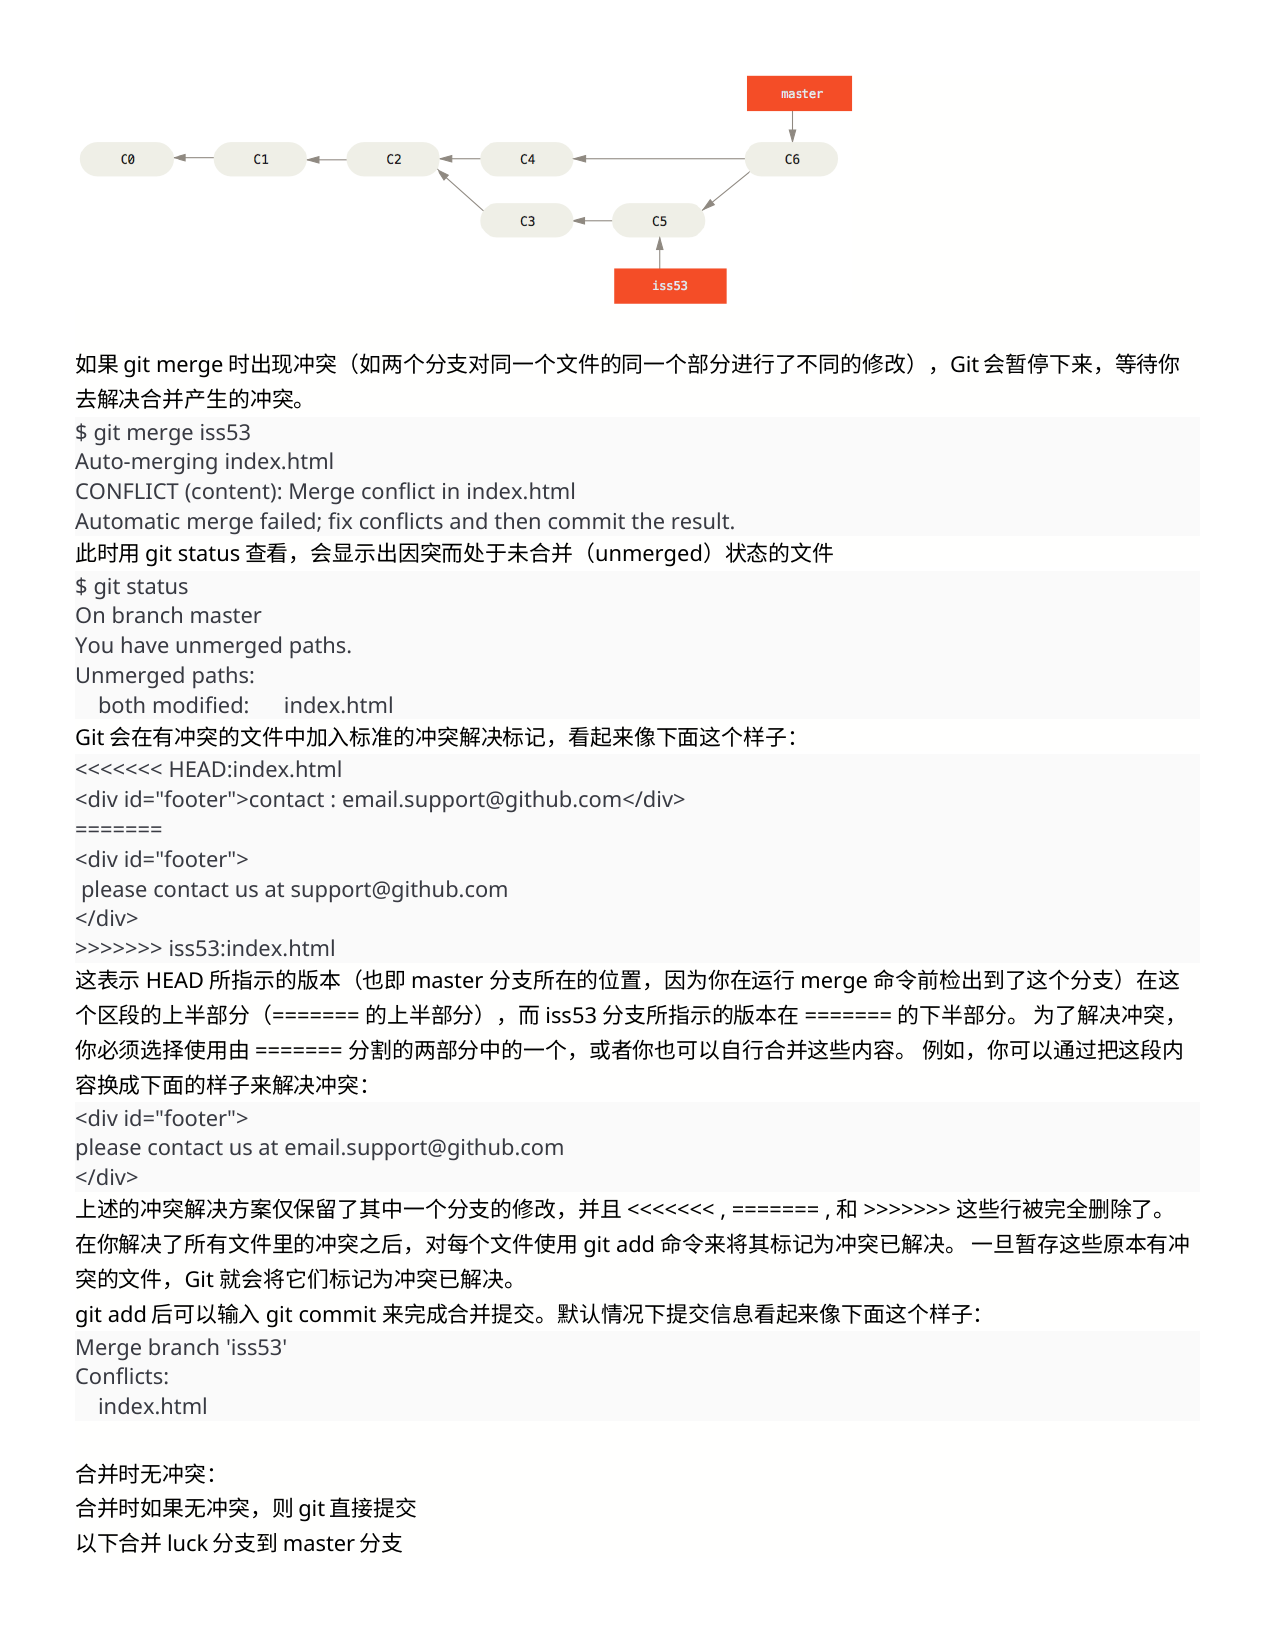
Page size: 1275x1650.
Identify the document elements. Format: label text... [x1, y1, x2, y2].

text 这表示 HEAD 所指示的版本（也即master 分支所在的位置，因为你在运行 merge 命令前检出到了这个分支）在这个区段的上半部分（======= 的上半部分），而 iss53 分支所指示的版本在 ======= 的下半部分。 为了解决冲突，你必须选择使用由 ======= 分割的两部分中的一个，或者你也可以自行合并这些内容。 例如，你可以通过把这段内容换成下面的样子来解决冲突： [75, 963, 1200, 1099]
text Unmerged paths: [75, 660, 1200, 690]
text 上述的冲突解决方案仅保留了其中一个分支的修改，并且 <<<<<<< , ======= , 和 >>>>>>> 这些行被完全删除了。 在你解决了所有文件里的冲突之后，对每个文件使用 git add 命令来将其标记为冲突已解决。 一旦暂存这些原本有冲突的文件，Git 就会将它们标记为冲突已解决。 [75, 1192, 1200, 1293]
text 合并时如果无冲突，则git直接提交 [75, 1491, 1200, 1523]
text please contact us at email.support@github.com [75, 1132, 1200, 1162]
text 以下合并luck分支到master分支 [75, 1526, 1200, 1558]
text <div id="footer"> [75, 1102, 1200, 1132]
text 此时用git status查看，会显示出因突而处于未合并（unmerged）状态的文件 [75, 536, 1200, 567]
text </div> [75, 903, 1200, 933]
text You have unmerged paths. [75, 630, 1200, 660]
text 如果git merge时出现冲突（如两个分支对同一个文件的同一个部分进行了不同的修改），Git会暂停下来，等待你去解决合并产生的冲突。 [75, 347, 1200, 413]
text </div> [75, 1162, 1200, 1192]
text On branch master [75, 600, 1200, 630]
text please contact us at support@github.com [75, 874, 1200, 903]
text <<<<<<< HEAD:index.html [75, 754, 1200, 784]
text CONFLICT (content): Merge conflict in index.html [75, 476, 1200, 506]
text Auto-merging index.html [75, 446, 1200, 476]
text git add后可以输入 git commit 来完成合并提交。默认情况下提交信息看起来像下面这个样子： [75, 1297, 1200, 1328]
text ======= [75, 814, 1200, 844]
text both modified: index.html [75, 690, 1200, 719]
text Merge branch 'iss53' [75, 1331, 1200, 1361]
text Conflicts: [75, 1361, 1200, 1391]
text >>>>>>> iss53:index.html [75, 933, 1200, 963]
text $ git merge iss53 [75, 417, 1200, 446]
text <div id="footer">contact : email.support@github.com</div> [75, 784, 1200, 814]
text Git会在有冲突的文件中加入标准的冲突解决标记，看起来像下面这个样子： [75, 719, 1200, 751]
text 合并时无冲突： [75, 1457, 1200, 1488]
text Automatic merge failed; fix conflicts and then commit the result. [75, 506, 1200, 536]
text $ git status [75, 571, 1200, 600]
text <div id="footer"> [75, 844, 1200, 874]
picture [75, 75, 853, 306]
text index.html [75, 1391, 1200, 1421]
